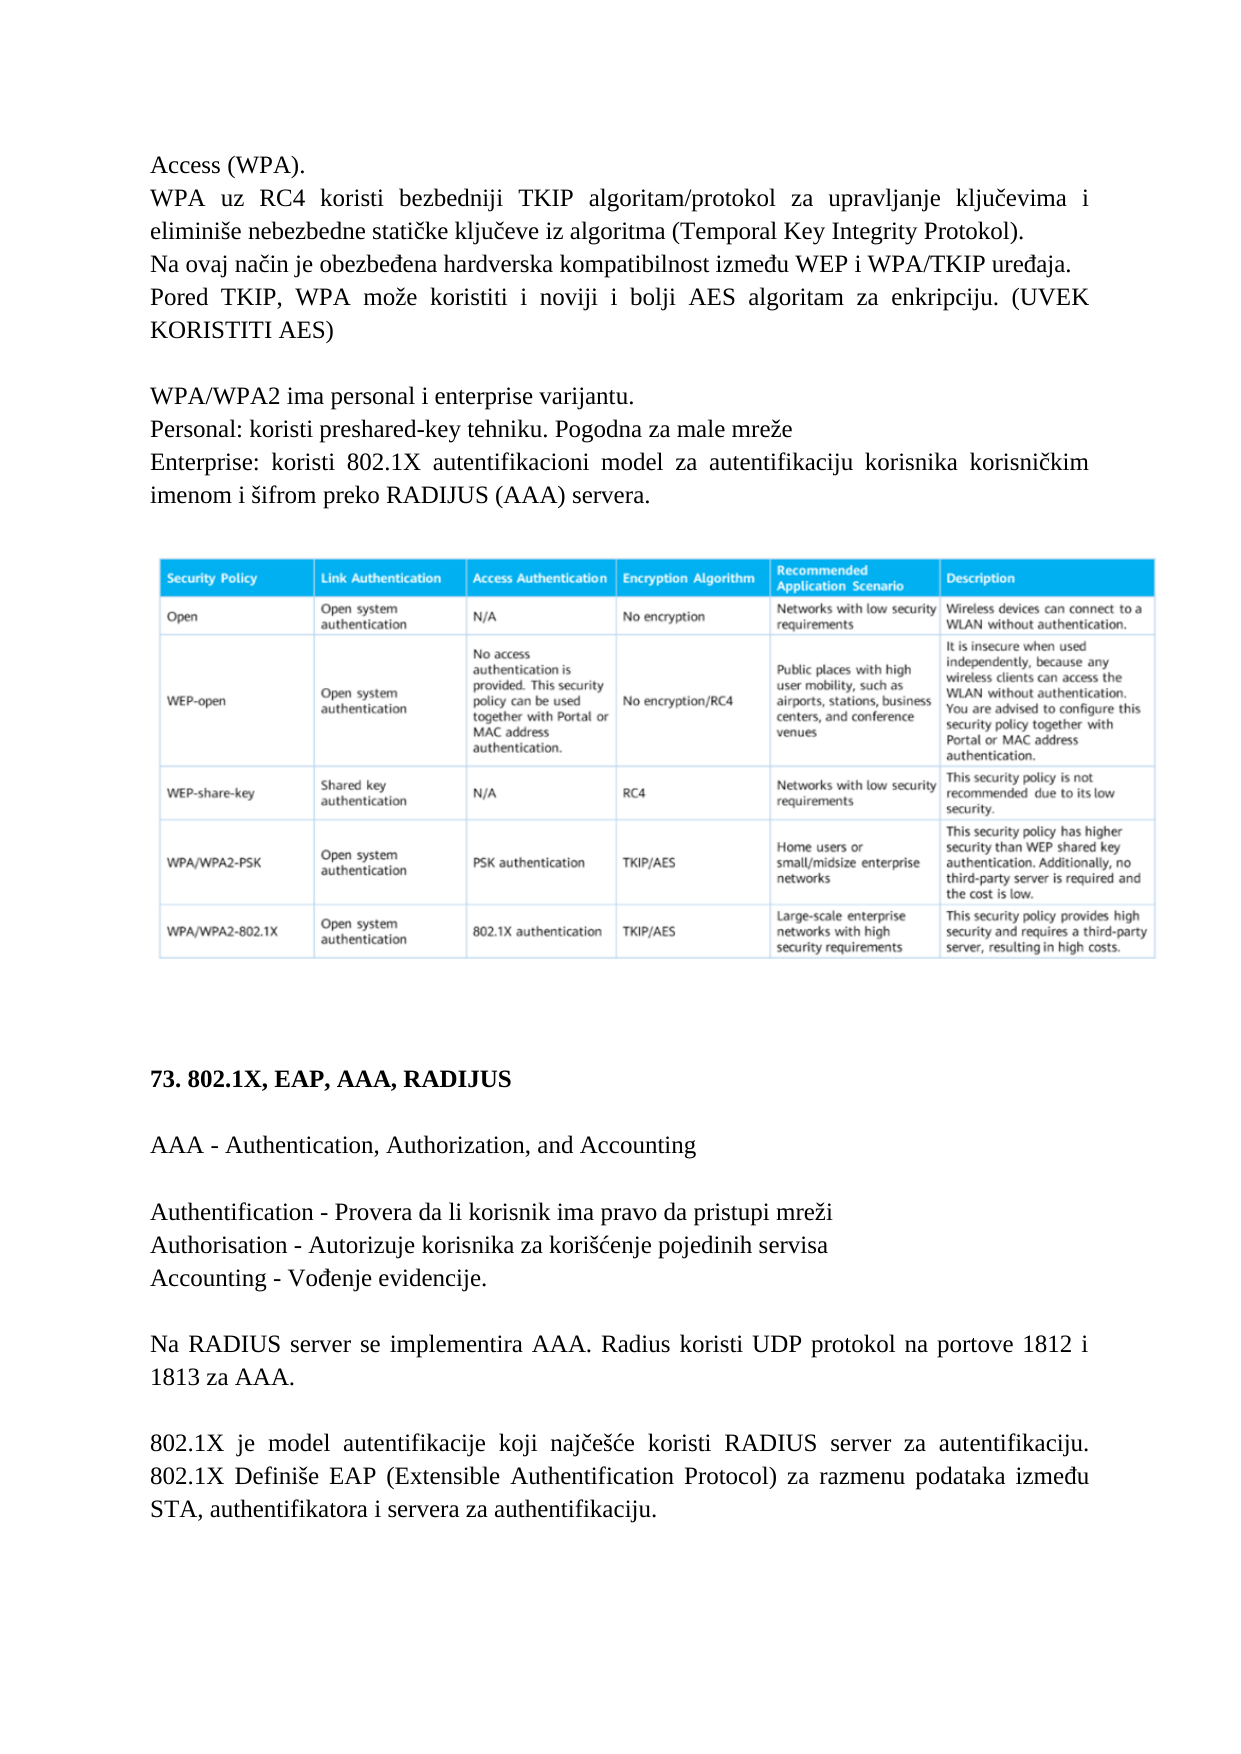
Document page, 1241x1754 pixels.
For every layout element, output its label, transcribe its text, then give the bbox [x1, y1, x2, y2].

text WPA/WPA2 ima personal i enterprise varijantu. [150, 381, 1090, 410]
text Enterprise: koristi 802.1X autentifikacioni model za autentifikaciju korisnika korisničkim imenom i šifrom preko RADIJUS (AAA) servera. [150, 447, 1090, 509]
text Personal: koristi preshared-key tehniku. Pogodna za male mreže [150, 414, 1090, 443]
text Authorisation - Autorizuje korisnika za korišćenje pojedinih servisa [150, 1230, 1090, 1258]
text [150, 150, 1090, 179]
text 802.1X je model autentifikacije koji najčešće koristi RADIUS server za autentifikaciju. 802.1X Definiše EAP (Extensible Authentification Protocol) za razmenu podataka između STA, authentifikatora i servera za authentifikaciju. [150, 1428, 1090, 1523]
text Na RADIUS server se implementira AAA. Radius koristi UDP protokol na portove 1812 i 1813 za AAA. [150, 1329, 1090, 1391]
text Na ovaj način je obezbeđena hardverska kompatibilnost između WEP i WPA/TKIP uređaja. [150, 249, 1090, 278]
picture [150, 546, 1164, 962]
text AAA - Authentication, Authorization, and Accounting [150, 1131, 1090, 1159]
text Pored TKIP, WPA može koristiti i noviji i bolji AES algoritam za enkripciju. (UVEK KORISTITI AES) [150, 282, 1090, 344]
text Accounting - Vođenje evidencije. [150, 1263, 1090, 1291]
text WPA uz RC4 koristi bezbedniji TKIP algoritam/protokol za upravljanje ključevima i eliminiše nebezbedne statičke ključeve iz algoritma (Temporal Key Integrity Protokol). [150, 183, 1090, 245]
text 73. 802.1X, EAP, AAA, RADIJUS [150, 1064, 1090, 1093]
text Authentification - Provera da li korisnik ima pravo da pristupi mreži [150, 1197, 1090, 1225]
